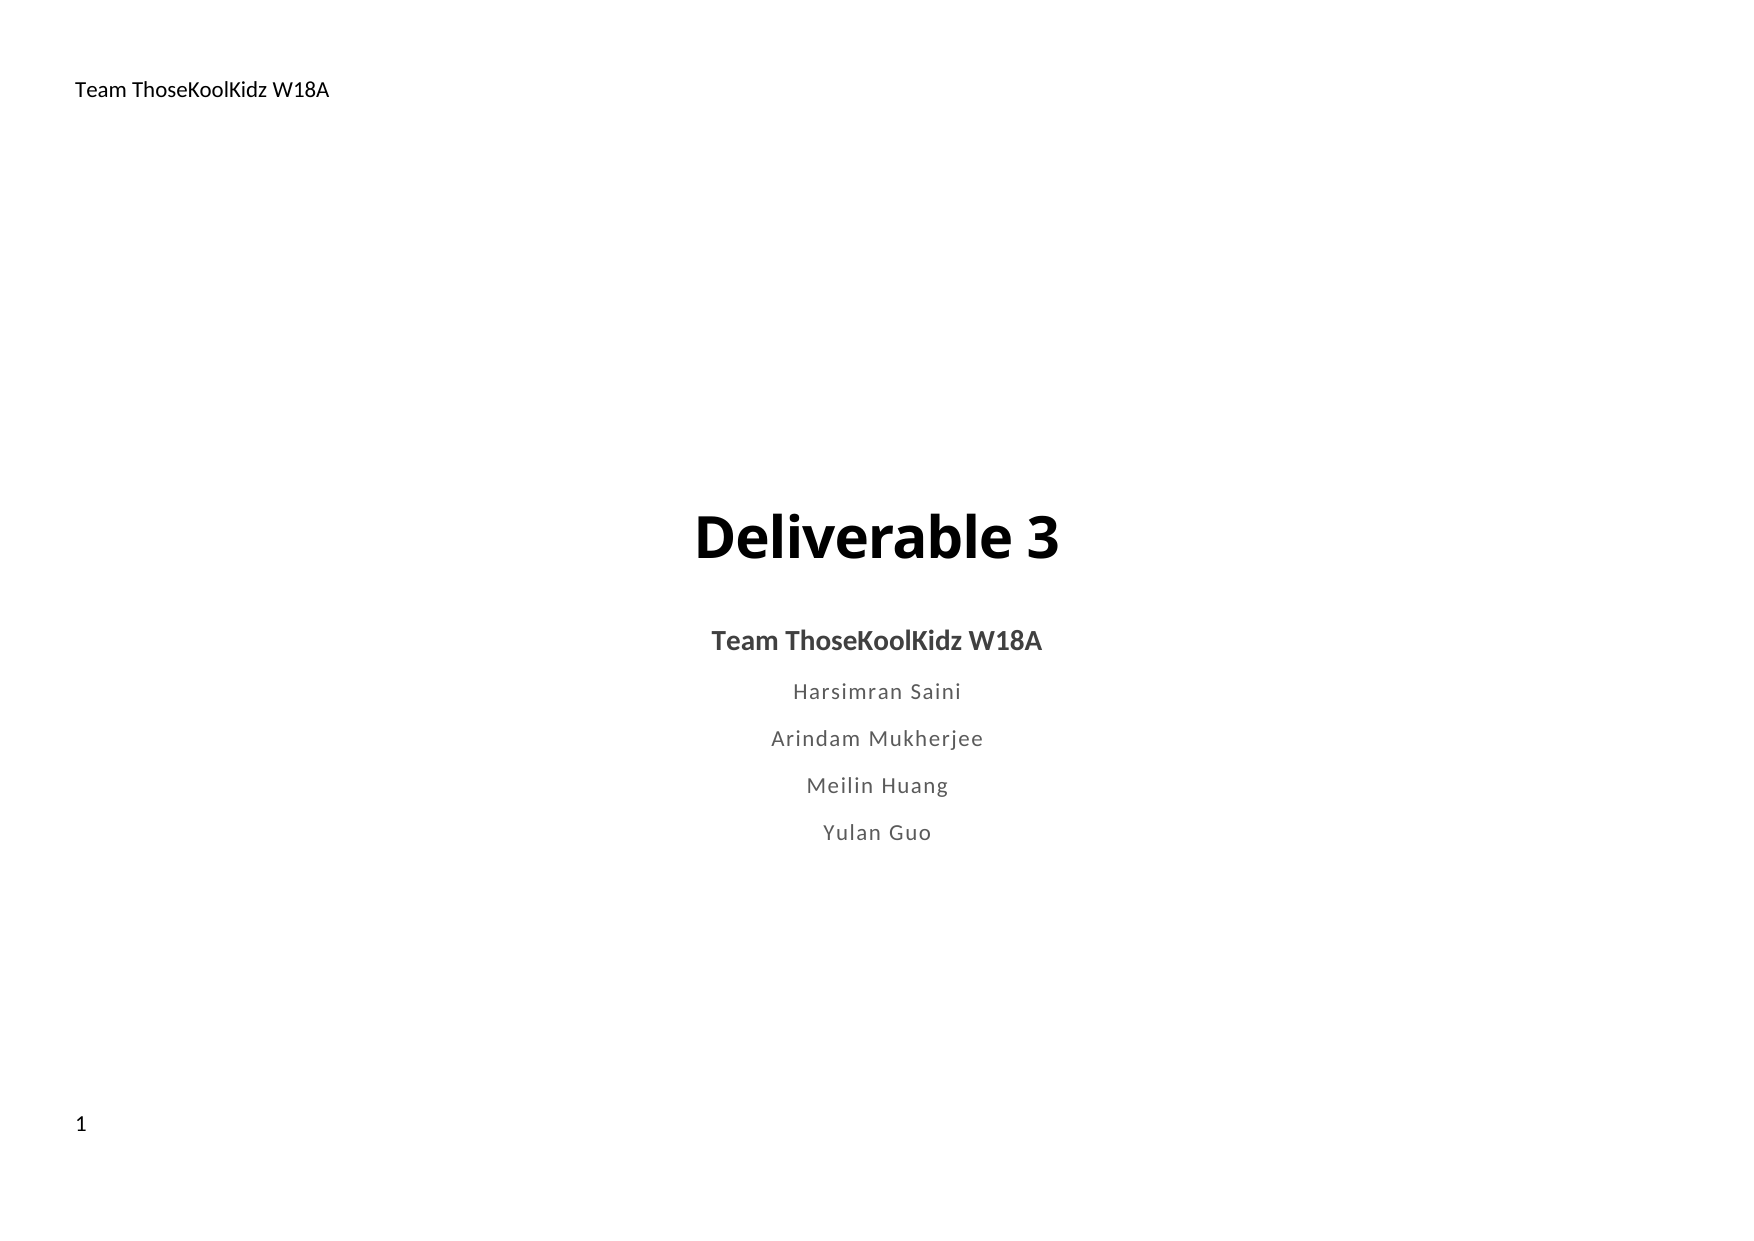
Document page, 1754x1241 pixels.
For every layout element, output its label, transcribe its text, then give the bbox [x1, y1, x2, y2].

subtitle Meilin Huang [75, 771, 1679, 799]
subtitle Arindam Mukherjee [75, 724, 1679, 752]
subtitle Yulan Guo [75, 818, 1679, 846]
subtitle Harsimran Saini [75, 677, 1679, 705]
text Team ThoseKoolKidz W18A [75, 622, 1679, 658]
title Deliverable 3 [75, 496, 1679, 575]
